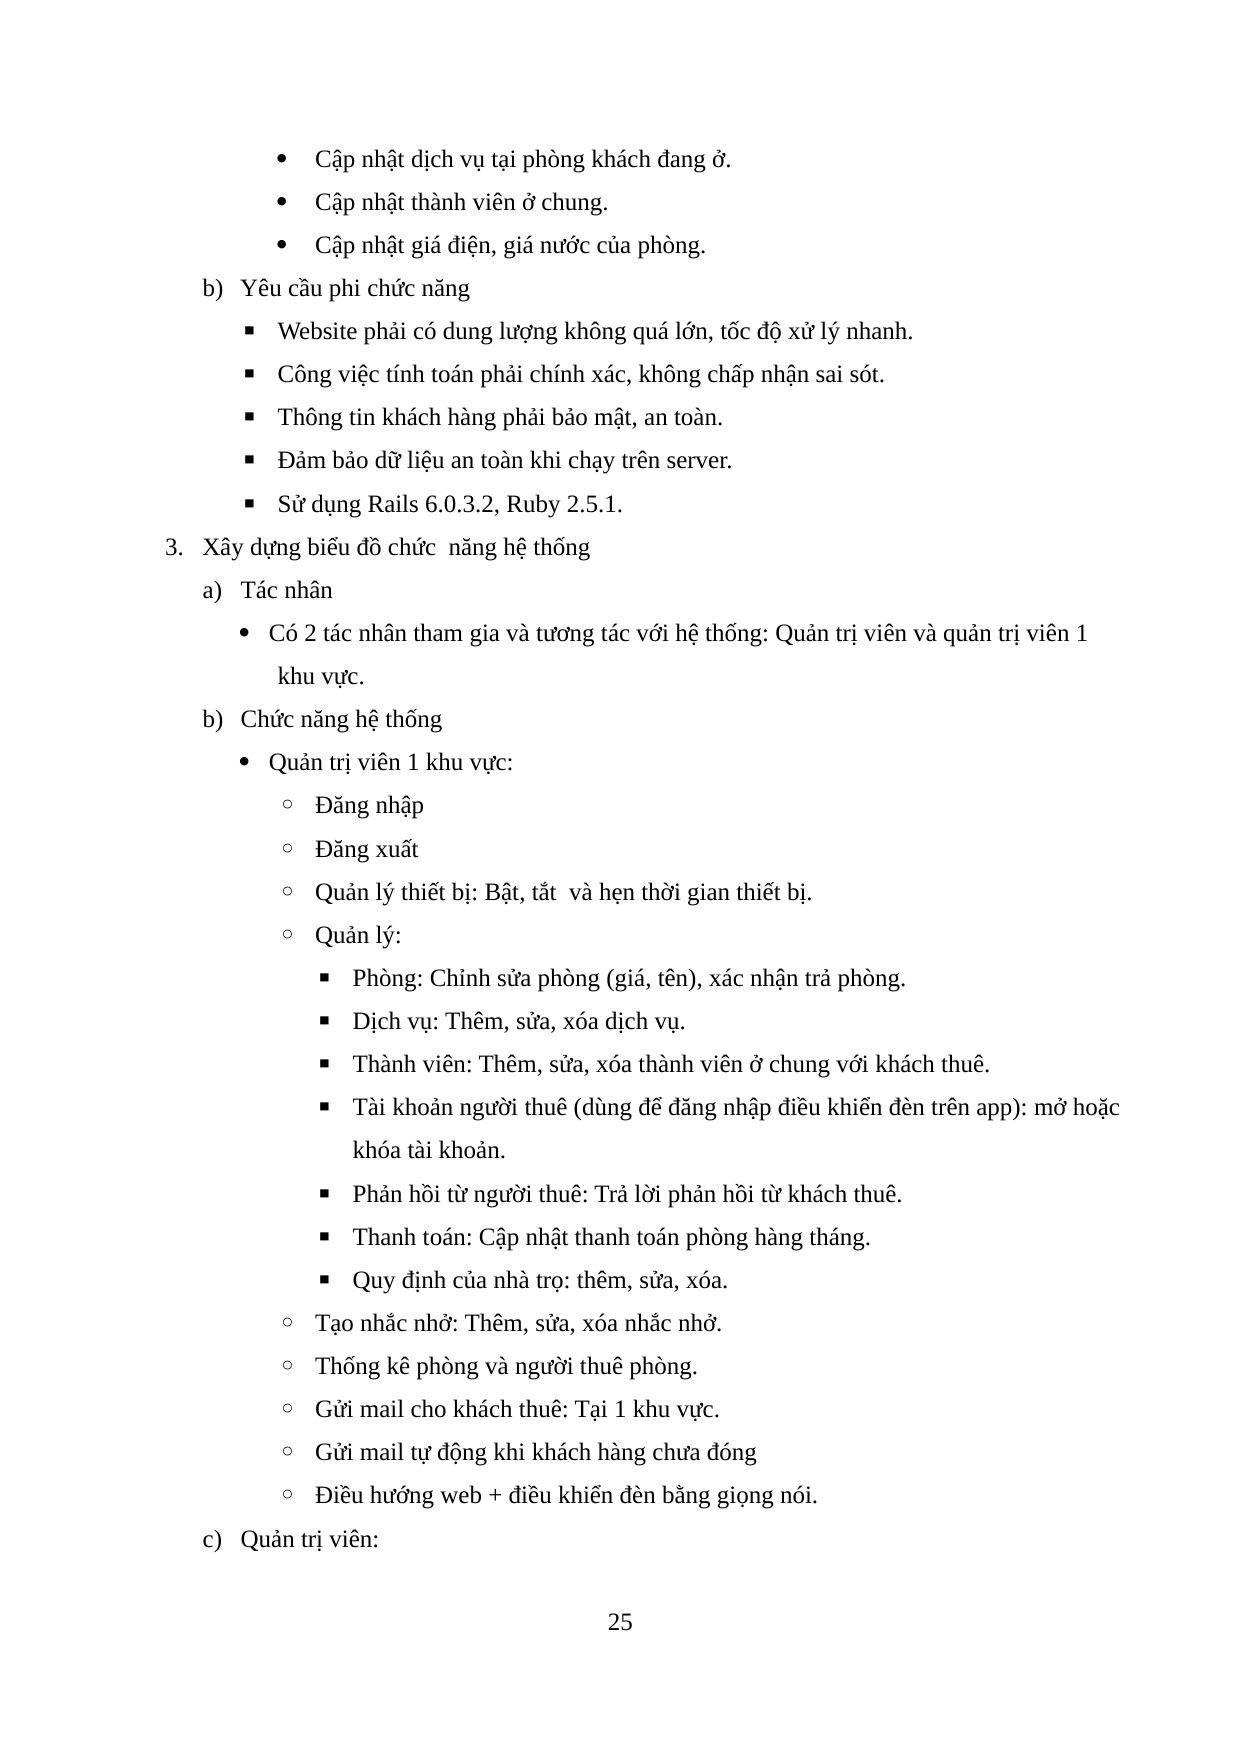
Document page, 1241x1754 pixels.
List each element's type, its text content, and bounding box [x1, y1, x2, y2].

list Xây dựng biểu đồ chức năng hệ thống [165, 532, 1122, 561]
list Tạo nhắc nhở: Thêm, sửa, xóa nhắc nhở. [277, 1308, 1122, 1337]
list Thống kê phòng và người thuê phòng. [277, 1351, 1122, 1380]
list Gửi mail cho khách thuê: Tại 1 khu vực. [277, 1394, 1122, 1423]
list Chức năng hệ thống [202, 704, 1122, 733]
list Gửi mail tự động khi khách hàng chưa đóng [277, 1437, 1122, 1466]
list Có 2 tác nhân tham gia và tương tác với hệ thống: Quản trị viên và quản trị viên 1 khu vực. [240, 618, 1122, 690]
list Sử dụng Rails 6.0.3.2, Ruby 2.5.1. [240, 489, 1122, 517]
list Tác nhân [202, 575, 1122, 604]
list Quản lý thiết bị: Bật, tắt và hẹn thời gian thiết bị. [277, 877, 1122, 906]
list Phản hồi từ người thuê: Trả lời phản hồi từ khách thuê. [315, 1179, 1122, 1207]
list Thành viên: Thêm, sửa, xóa thành viên ở chung với khách thuê. [315, 1049, 1122, 1078]
list Thanh toán: Cập nhật thanh toán phòng hàng tháng. [315, 1222, 1122, 1251]
list Thông tin khách hàng phải bảo mật, an toàn. [240, 402, 1122, 431]
list Công việc tính toán phải chính xác, không chấp nhận sai sót. [240, 359, 1122, 388]
list Quản trị viên: [202, 1524, 1122, 1552]
list Cập nhật dịch vụ tại phòng khách đang ở. [277, 144, 1122, 172]
list Tài khoản người thuê (dùng để đăng nhập điều khiển đèn trên app): mở hoặc khóa tài khoản. [315, 1092, 1122, 1164]
list Phòng: Chỉnh sửa phòng (giá, tên), xác nhận trả phòng. [315, 963, 1122, 992]
list Điều hướng web + điều khiển đèn bằng giọng nói. [277, 1481, 1122, 1509]
list Quản lý: [277, 920, 1122, 949]
list Cập nhật giá điện, giá nước của phòng. [277, 230, 1122, 259]
list Quản trị viên 1 khu vực: [240, 747, 1122, 776]
list Đăng xuất [277, 834, 1122, 862]
list Website phải có dung lượng không quá lớn, tốc độ xử lý nhanh. [240, 316, 1122, 345]
list Yêu cầu phi chức năng [202, 273, 1122, 302]
list Cập nhật thành viên ở chung. [277, 187, 1122, 216]
list Quy định của nhà trọ: thêm, sửa, xóa. [315, 1265, 1122, 1294]
list Đảm bảo dữ liệu an toàn khi chạy trên server. [240, 446, 1122, 474]
list Đăng nhập [277, 791, 1122, 819]
list Dịch vụ: Thêm, sửa, xóa dịch vụ. [315, 1006, 1122, 1035]
